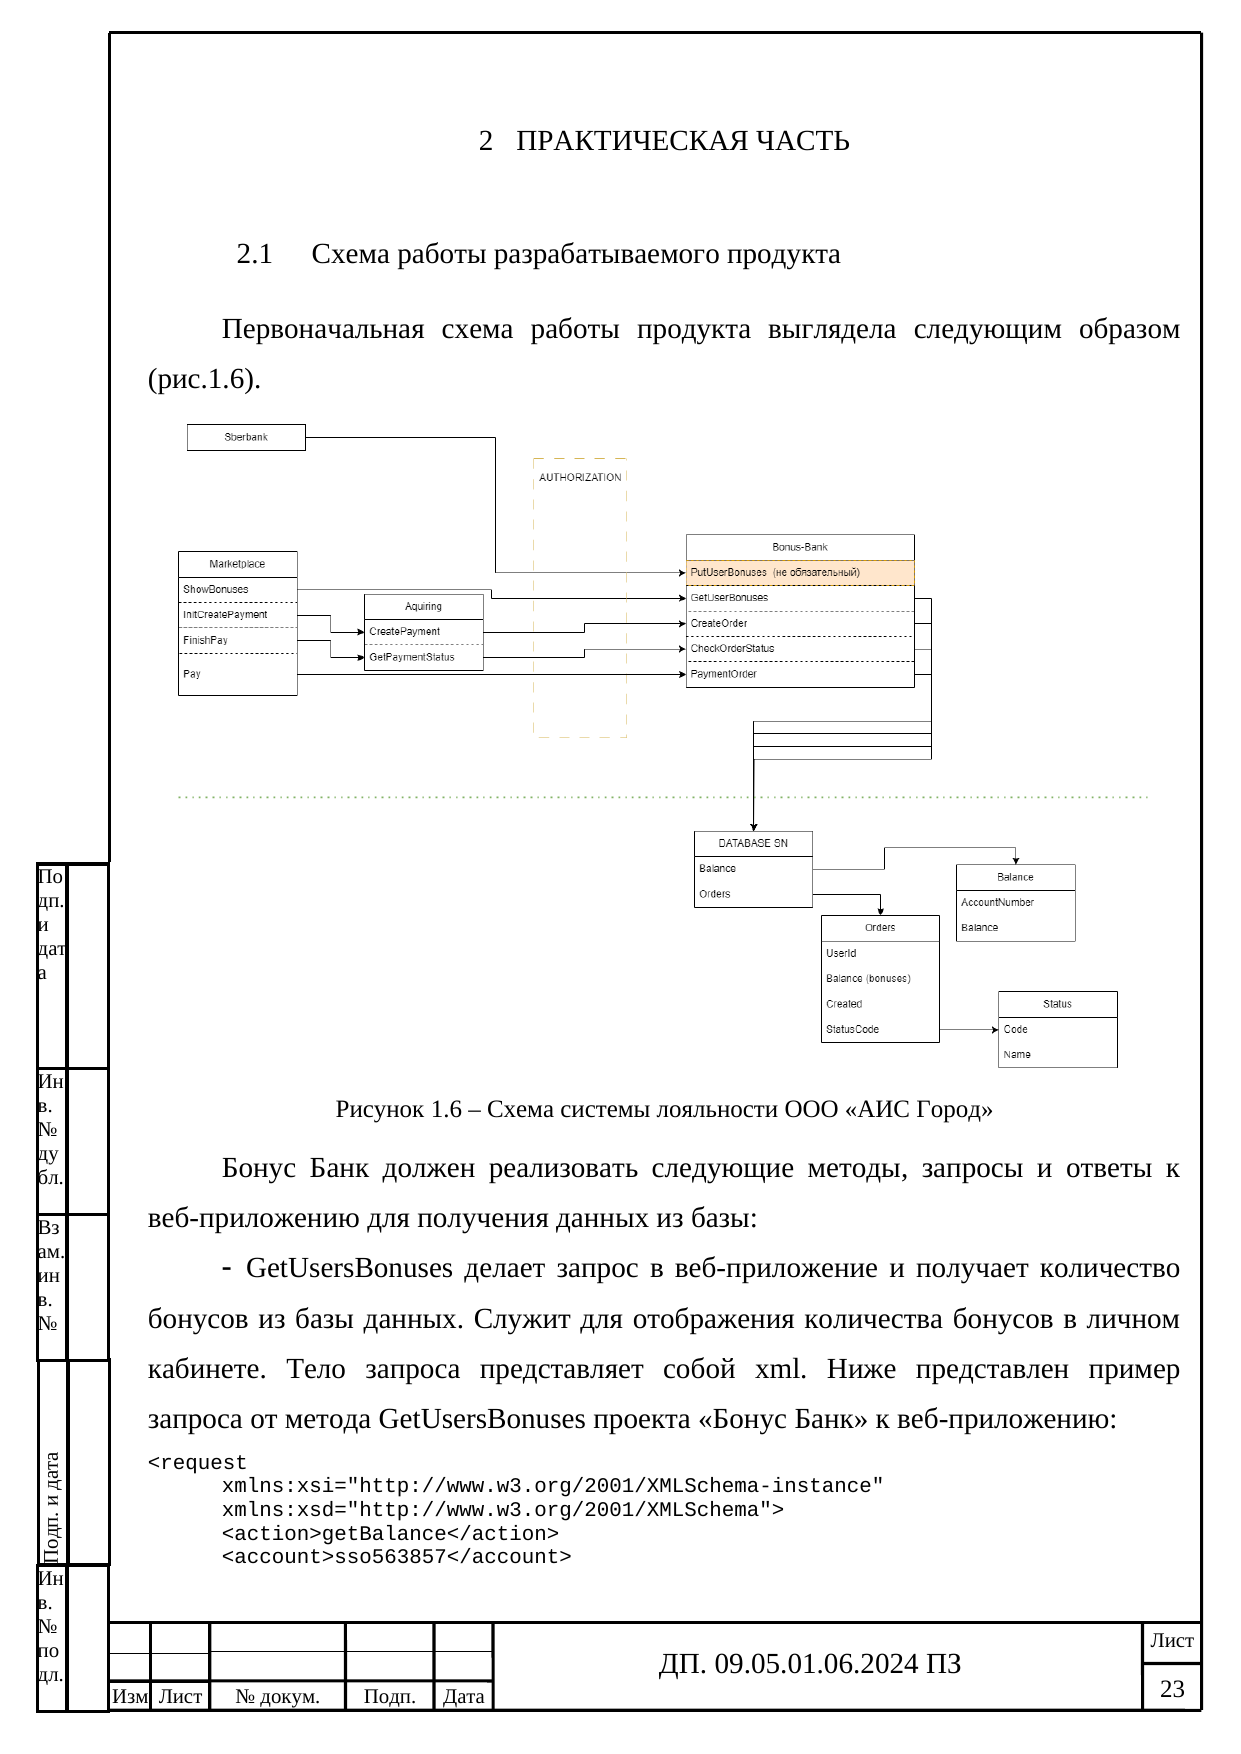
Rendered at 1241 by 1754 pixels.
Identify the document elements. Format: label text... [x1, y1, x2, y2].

text Бонус Банк должен реализовать следующие методы, запросы и ответы к веб-приложению для получения данных из базы: [148, 1150, 1181, 1234]
list ПРАКТИЧЕСКАЯ ЧАСТЬ [148, 123, 1181, 157]
text xmlns:xsd="http://www.w3.org/2001/XMLSchema"> [148, 1499, 1181, 1523]
text xmlns:xsi="http://www.w3.org/2001/XMLSchema-instance" [148, 1475, 1181, 1499]
text Рисунок 1.6 – Схема системы лояльности ООО «АИС Город» [148, 1094, 1181, 1123]
text Первоначальная схема работы продукта выглядела следующим образом (рис.1.6). [148, 311, 1181, 395]
text GetUsersBonuses делает запрос в веб-приложение и получает количество бонусов из базы данных. Служит для отображения количества бонусов в личном кабинете. Тело запроса представляет собой xml. Ниже представлен пример запроса от метода GetUsersBonuses проекта «Бонус Банк» к веб-приложению: [148, 1250, 1181, 1435]
text <action>getBalance</action> [148, 1523, 1181, 1546]
text <account>sso563857</account> [148, 1546, 1181, 1570]
picture [177, 424, 1152, 1068]
list Схема работы разрабатываемого продукта [236, 236, 1181, 269]
text <request [148, 1452, 1181, 1475]
